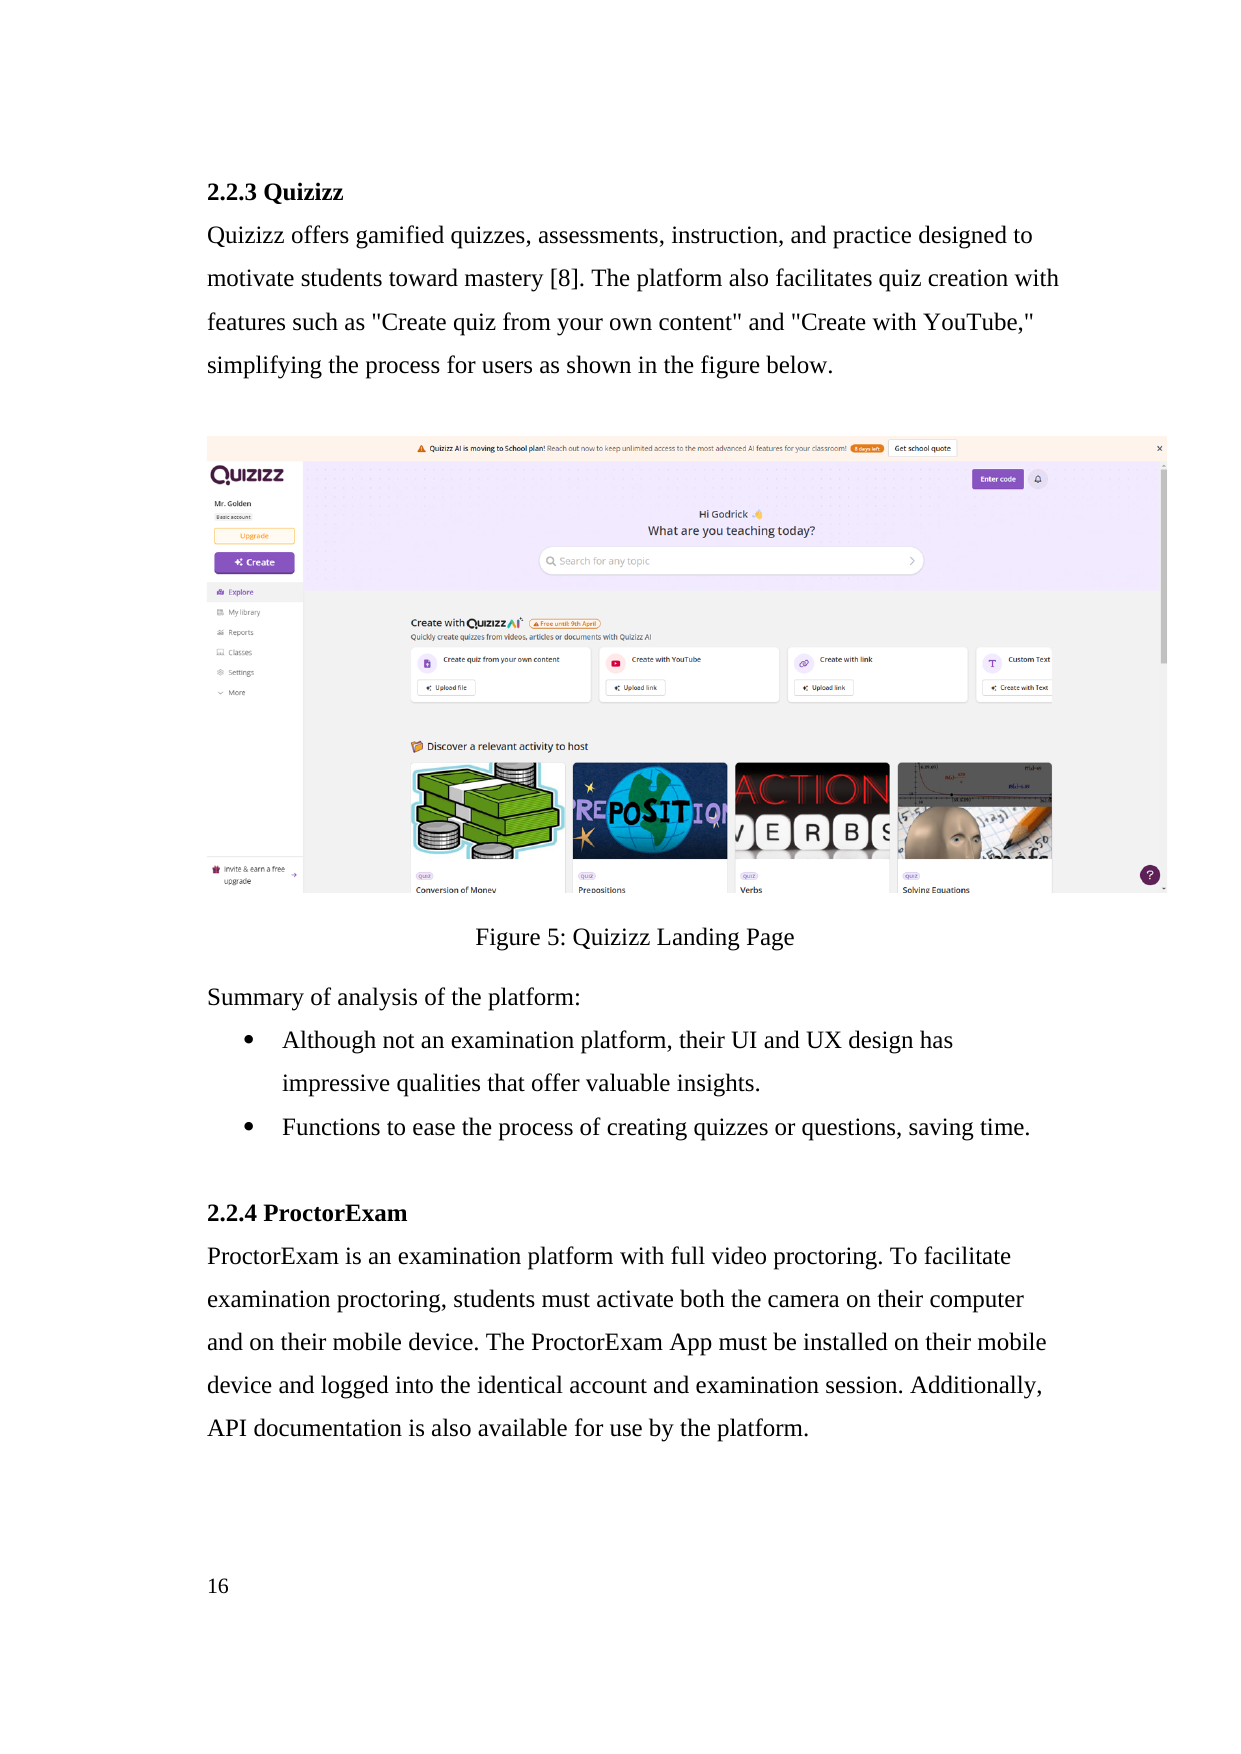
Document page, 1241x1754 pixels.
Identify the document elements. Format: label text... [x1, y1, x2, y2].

list Functions to ease the process of creating quizzes or questions, saving time. [244, 1112, 1063, 1140]
text ProctorExam is an examination platform with full video proctoring. To facilitate examination proctoring, students must activate both the camera on their computer and on their mobile device. The ProctorExam App must be installed on their mobile device and logged into the identical account and examination session. Additionally, API documentation is also available for use by the platform. [207, 1241, 1063, 1442]
list Although not an examination platform, their UI and UX design has impressive qualities that offer valuable insights. [244, 1025, 1063, 1097]
text 2.2.4 ProctorExam [207, 1198, 1063, 1227]
picture [206, 436, 1168, 893]
text Quizizz offers gamified quizzes, assessments, instruction, and practice designed to motivate students toward mastery [8]. The platform also facilitates quiz creation with features such as "Create quiz from your own content" and "Create with YouTube," simplifying the process for users as shown in the figure below. [207, 220, 1063, 378]
text 2.2.3 Quizizz [207, 177, 1063, 206]
text Figure 5: Quizizz Landing Page [207, 922, 1063, 951]
text Summary of analysis of the platform: [207, 982, 1063, 1011]
